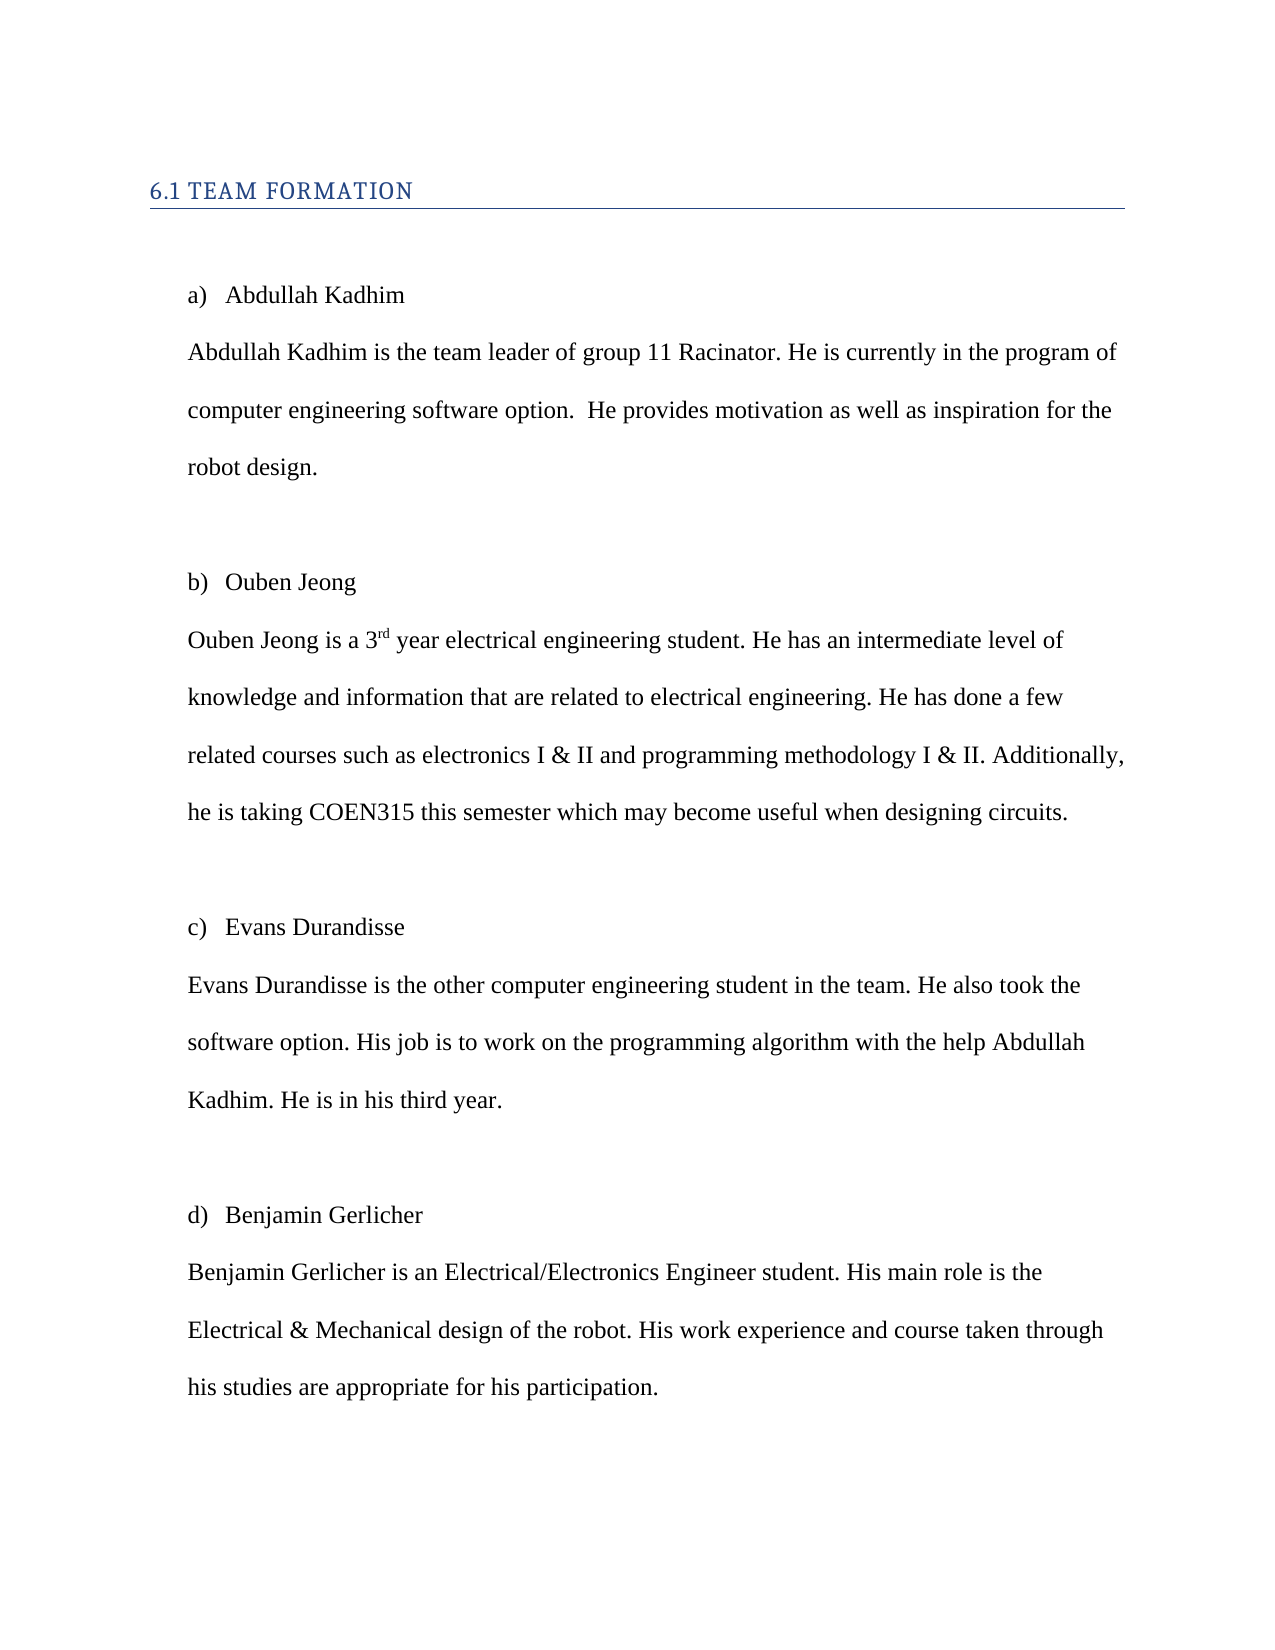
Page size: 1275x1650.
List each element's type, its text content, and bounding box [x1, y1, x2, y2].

subtitle 6.1 Team Formation [150, 177, 1125, 208]
text Ouben Jeong is a 3rd year electrical engineering student. He has an intermediate level of knowledge and information that are related to electrical engineering. He has done a few related courses such as electronics I & II and programming methodology I & II. Additionally, he is taking COEN315 this semester which may become useful when designing circuits. [187, 625, 1125, 826]
list Abdullah Kadhim [187, 280, 1125, 308]
list Benjamin Gerlicher [187, 1200, 1125, 1228]
text Benjamin Gerlicher is an Electrical/Electronics Engineer student. His main role is the Electrical & Mechanical design of the robot. His work experience and course taken through his studies are appropriate for his participation. [187, 1257, 1125, 1401]
list Evans Durandisse [187, 912, 1125, 941]
text Abdullah Kadhim is the team leader of group 11 Racinator. He is currently in the program of computer engineering software option. He provides motivation as well as inspiration for the robot design. [187, 337, 1125, 481]
text Evans Durandisse is the other computer engineering student in the team. He also took the software option. His job is to work on the programming algorithm with the help Abdullah Kadhim. He is in his third year. [187, 970, 1125, 1113]
list Ouben Jeong [187, 567, 1125, 596]
